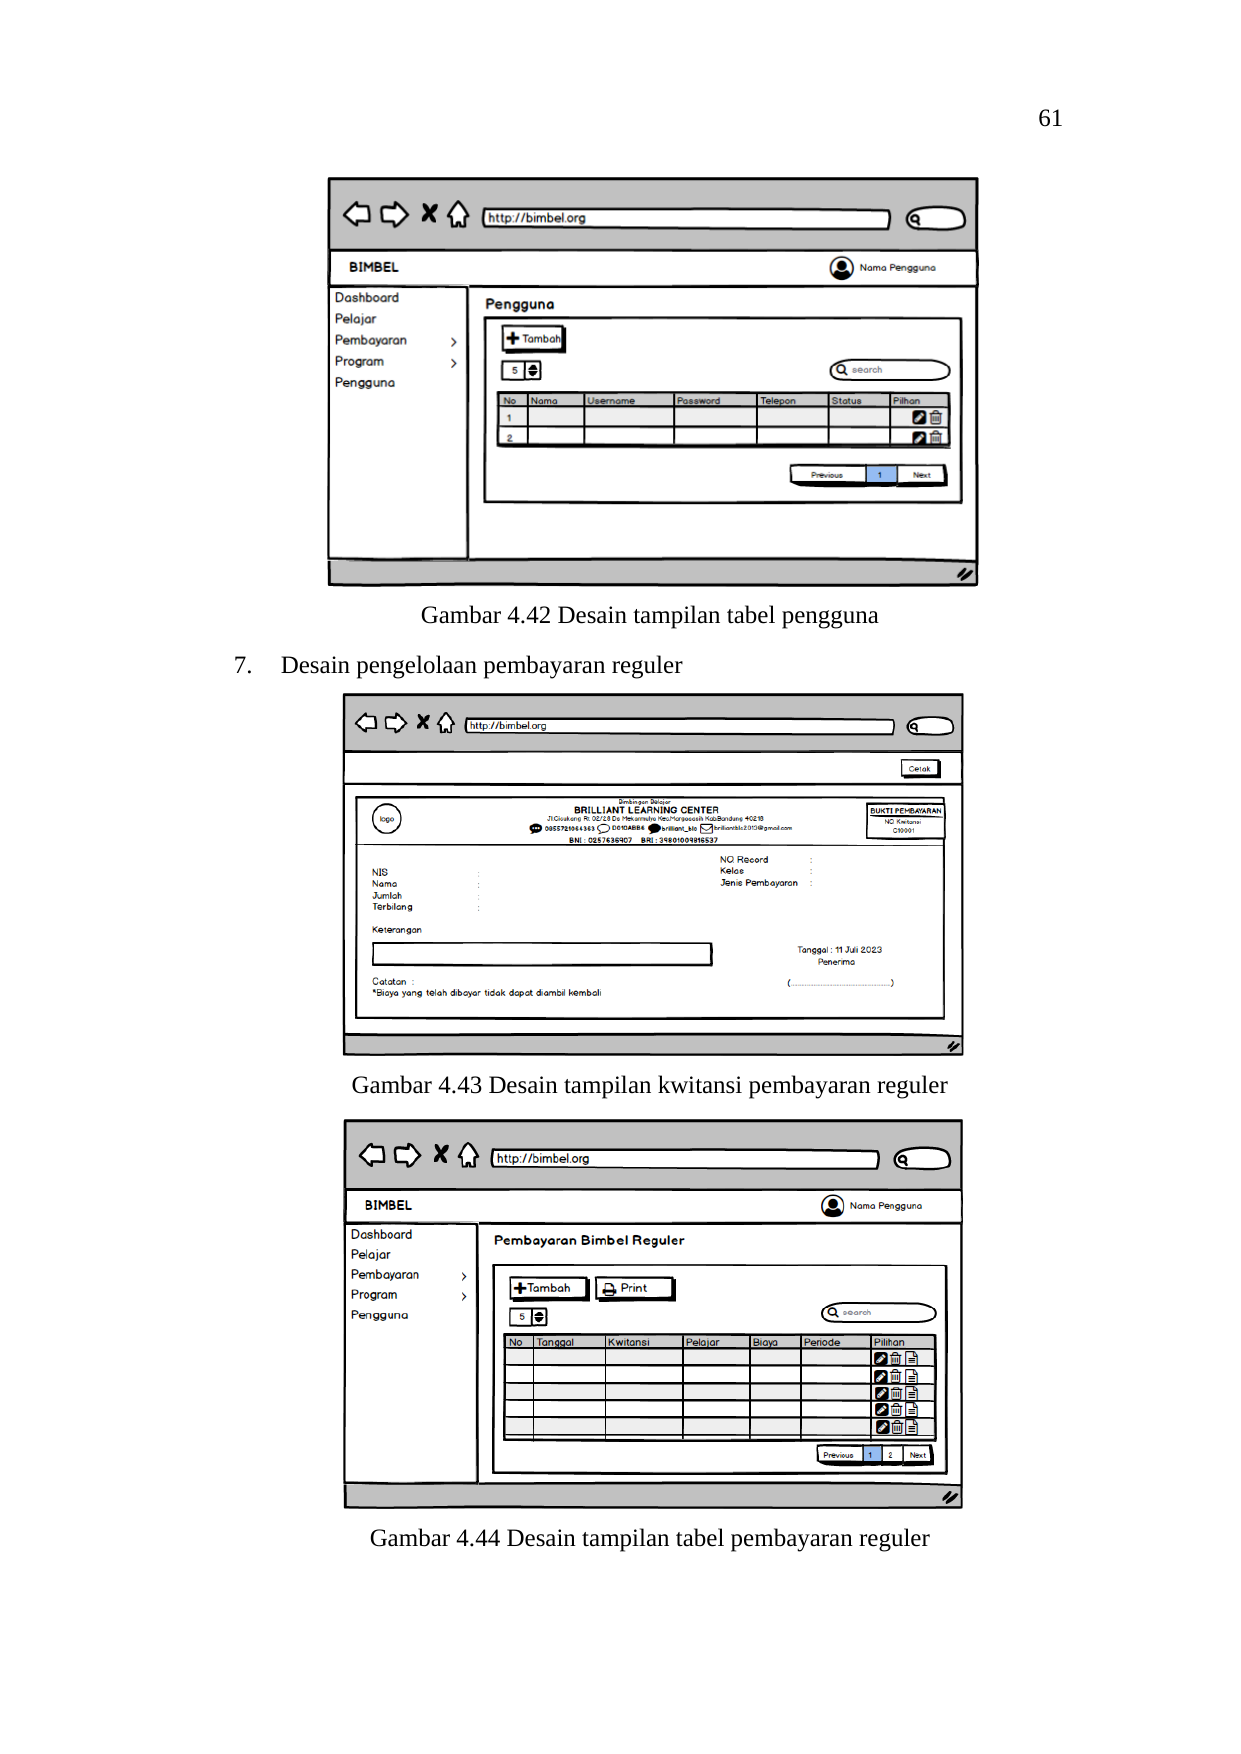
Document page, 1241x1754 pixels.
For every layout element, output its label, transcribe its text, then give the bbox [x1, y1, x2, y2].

text Gambar 4.43 Desain tampilan kwitansi pembayaran reguler [236, 1070, 1063, 1099]
list Desain pengelolaan pembayaran reguler [243, 650, 1063, 679]
picture [327, 177, 979, 587]
text Gambar 4.44 Desain tampilan tabel pembayaran reguler [236, 1523, 1063, 1552]
text Gambar 4.42 Desain tampilan tabel pengguna [236, 601, 1063, 629]
picture [342, 693, 964, 1056]
picture [343, 1119, 963, 1509]
